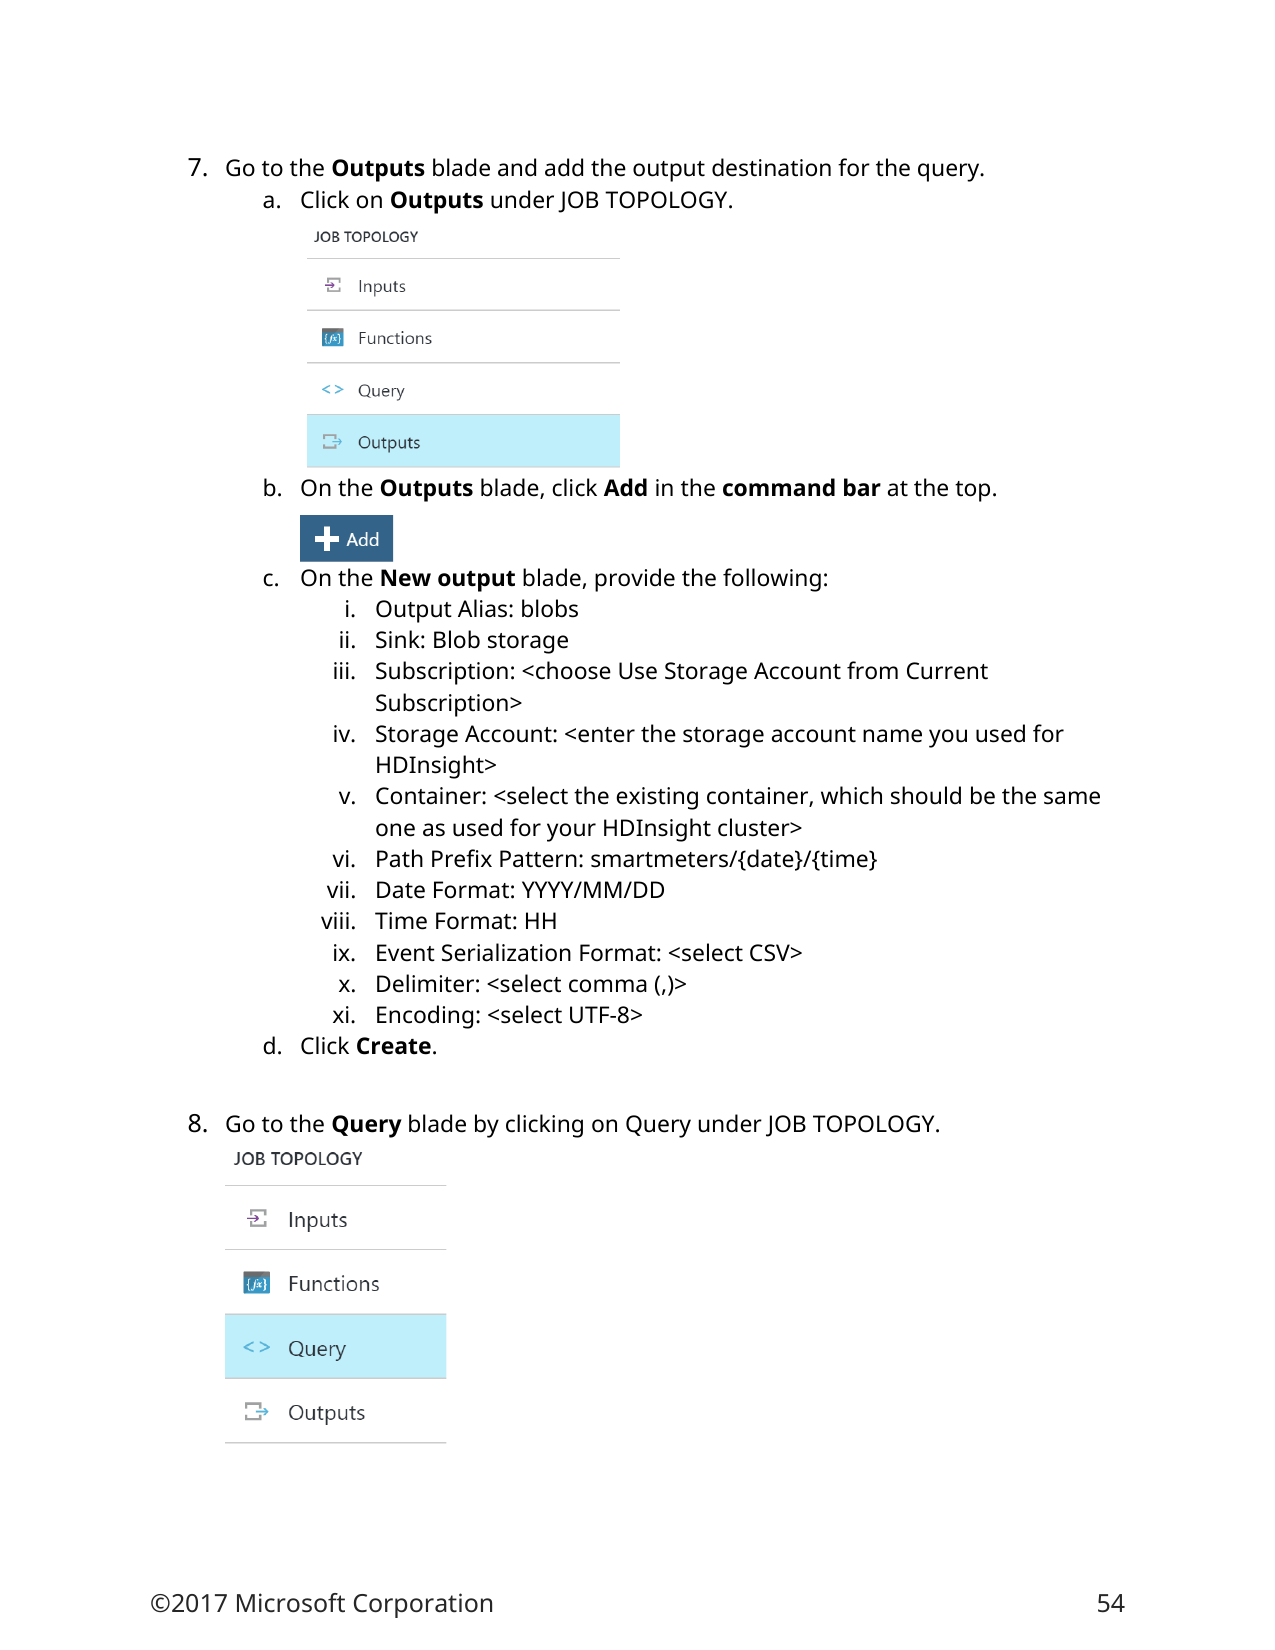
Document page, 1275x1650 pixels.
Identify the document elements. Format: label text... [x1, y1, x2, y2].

list Encoding: <select UTF-8> [356, 999, 1125, 1030]
picture [300, 515, 394, 562]
list On the Outputs blade, click Add in the command bar at the top. [262, 472, 1125, 503]
list On the New output blade, provide the following: [262, 561, 1125, 593]
list Go to the Query blade by clicking on Query under JOB TOPOLOGY. [187, 1105, 1125, 1449]
list Path Prefix Pattern: smartmeters/{date}/{time} [356, 843, 1125, 874]
list Delimiter: <select comma (,)> [356, 968, 1125, 999]
list Date Format: YYYY/MM/DD [356, 874, 1125, 905]
list Output Alias: blobs [356, 593, 1125, 624]
picture [225, 1139, 447, 1449]
list Subscription: <choose Use Storage Account from Current Subscription> [356, 655, 1125, 718]
list Go to the Outputs blade and add the output destination for the query. [187, 150, 1125, 184]
picture [300, 215, 624, 472]
list Sink: Blob storage [356, 624, 1125, 655]
list Click Create. [262, 1030, 1125, 1061]
list Event Serialization Format: <select CSV> [356, 936, 1125, 968]
list Storage Account: <enter the storage account name you used for HDInsight> [356, 718, 1125, 780]
list Container: <select the existing container, which should be the same one as used for your HDInsight cluster> [356, 780, 1125, 843]
list Time Format: HH [356, 905, 1125, 936]
